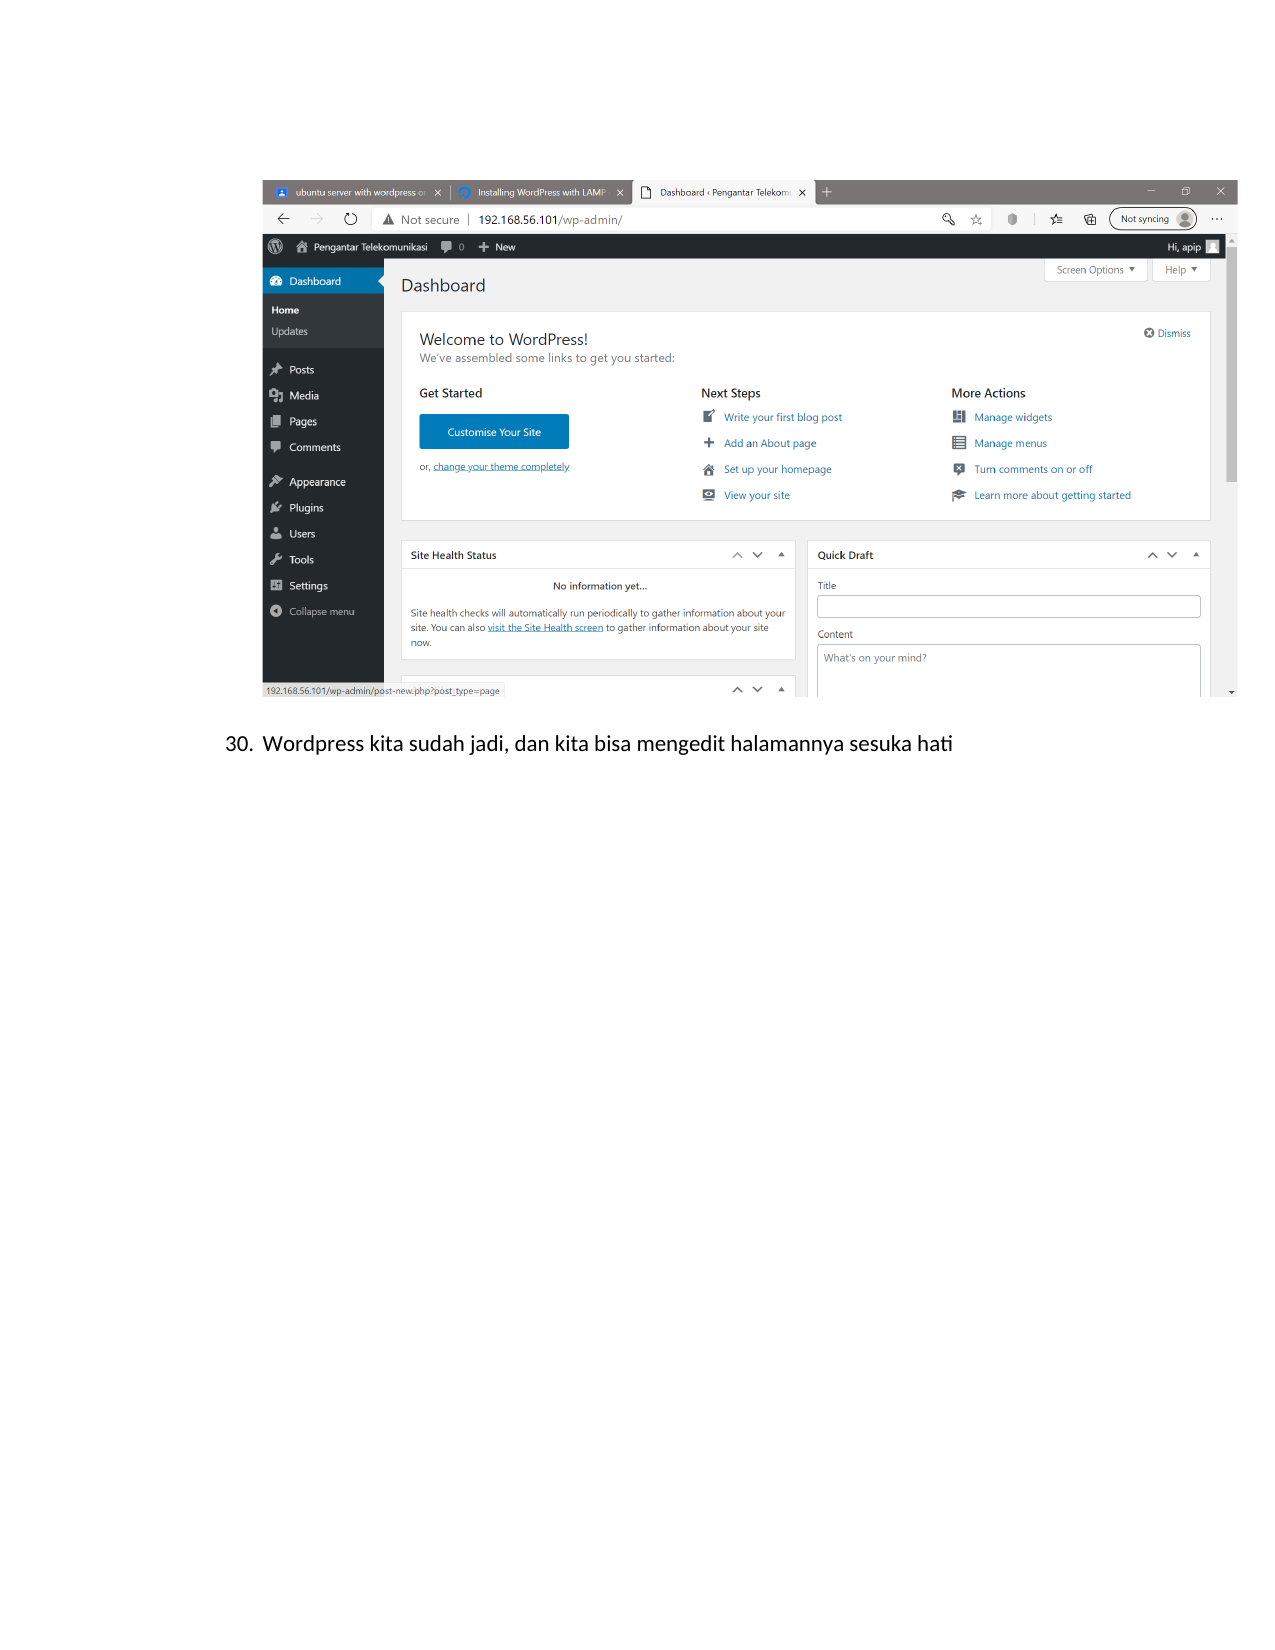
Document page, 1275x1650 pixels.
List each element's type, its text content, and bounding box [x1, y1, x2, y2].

list Wordpress kita sudah jadi, dan kita bisa mengedit halamannya sesuka hati [225, 729, 1125, 757]
picture [270, 276, 282, 285]
picture [262, 180, 1238, 697]
